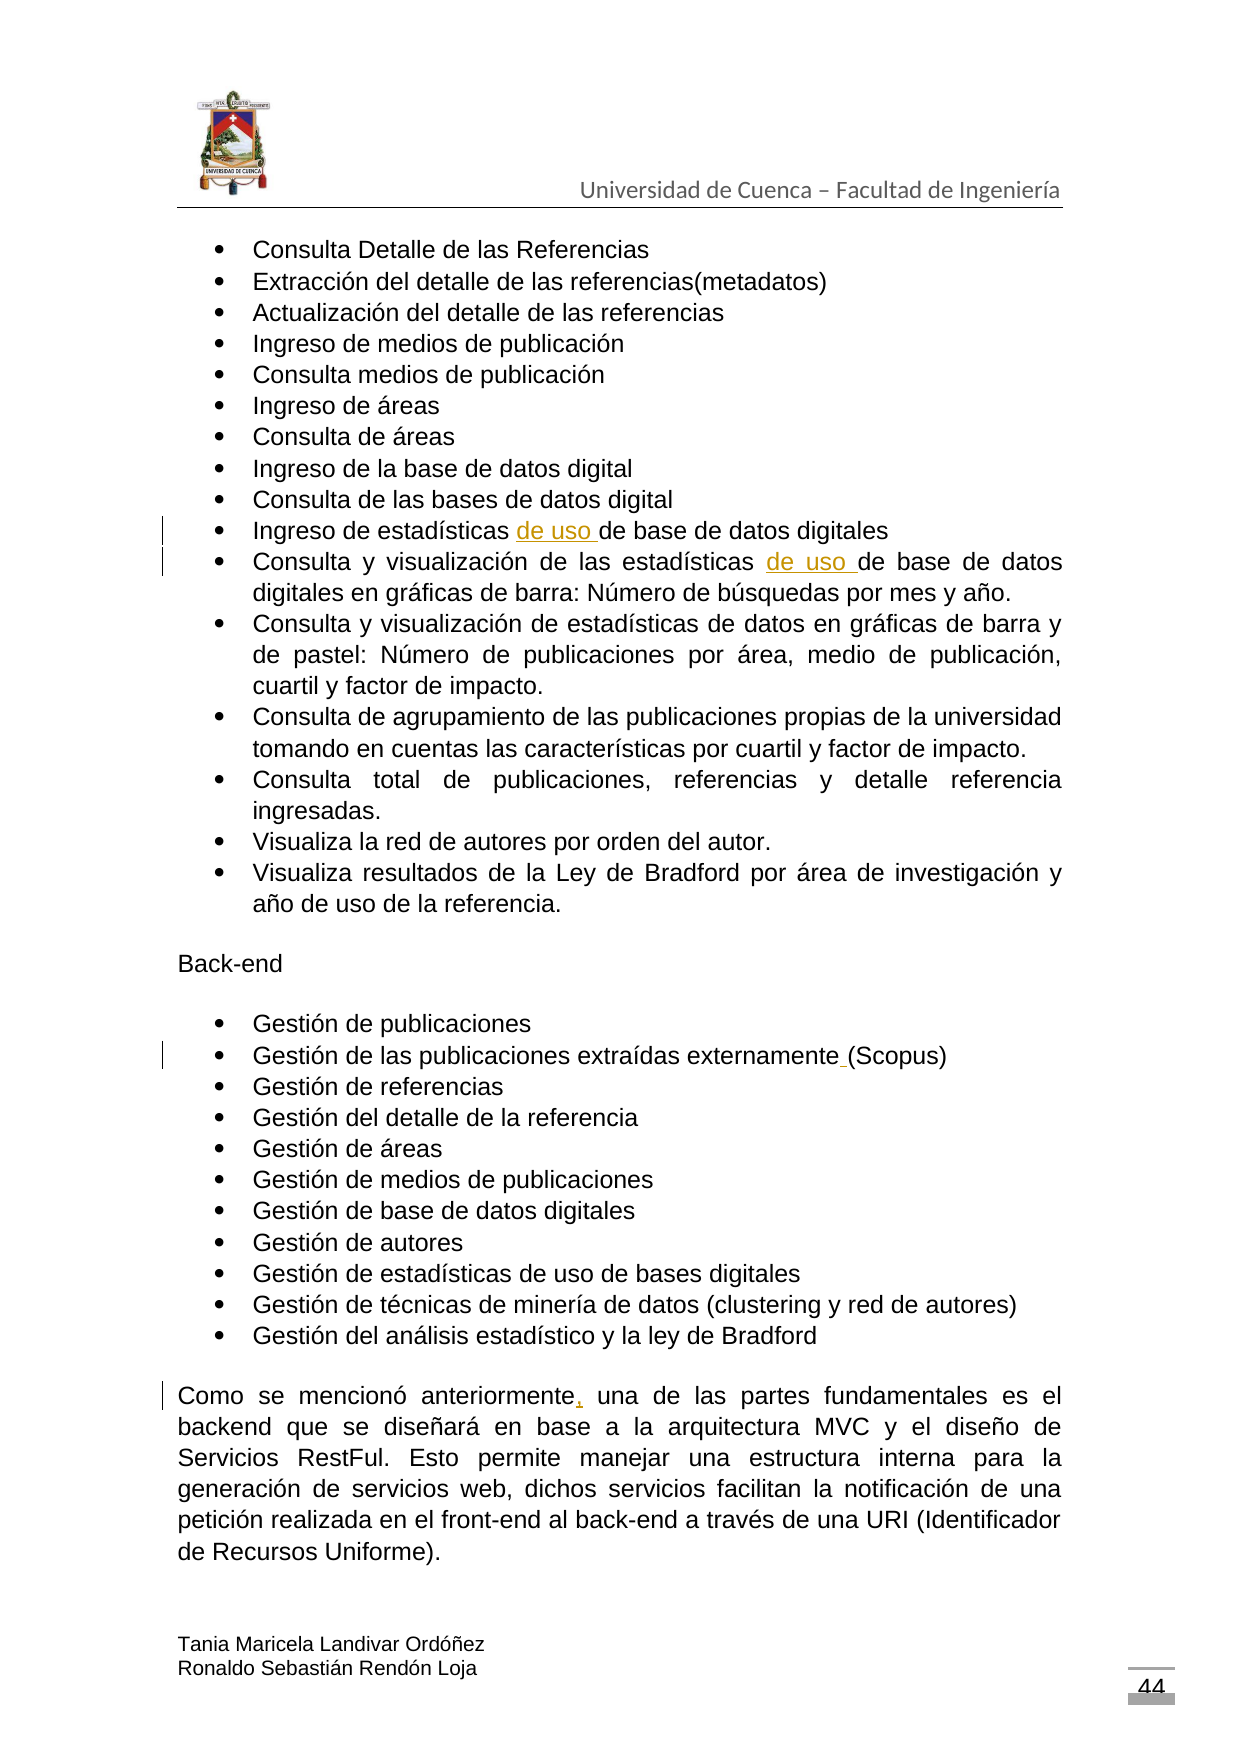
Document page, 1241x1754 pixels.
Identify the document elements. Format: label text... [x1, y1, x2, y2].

text Como se mencionó anteriormente una de las partes fundamentales es el backend que se diseñará en base a la arquitectura MVC y el diseño de Servicios RestFul. Esto permite manejar una estructura interna para la generación de servicios web, dichos servicios facilitan la notificación de una petición realizada en el front-end al back-end a través de una URI (Identificador de Recursos Uniforme). [177, 1381, 1063, 1565]
text Back-end [177, 949, 1063, 978]
list Gestión de publicaciones [215, 1009, 1063, 1038]
list Extracción del detalle de las referencias(metadatos) [215, 267, 1063, 296]
list Gestión del análisis estadístico y la ley de Bradford [215, 1321, 1063, 1350]
list Gestión de áreas [215, 1134, 1063, 1163]
list Consulta y visualización de las estadísticas de base de datos digitales en gráficas de barra: Número de búsquedas por mes y año. [215, 547, 1063, 607]
list Gestión de estadísticas de uso de bases digitales [215, 1259, 1063, 1287]
list Gestión del detalle de la referencia [215, 1103, 1063, 1132]
list Gestión de medios de publicaciones [215, 1165, 1063, 1194]
list Ingreso de la base de datos digital [215, 453, 1063, 482]
list Gestión de autores [215, 1227, 1063, 1256]
list Consulta total de publicaciones, referencias y detalle referencia ingresadas. [215, 764, 1063, 824]
list Consulta de áreas [215, 422, 1063, 451]
list Ingreso de estadísticas de base de datos digitales [215, 516, 1063, 545]
list Consulta Detalle de las Referencias [215, 236, 1063, 264]
list Gestión de referencias [215, 1072, 1063, 1101]
list Ingreso de áreas [215, 391, 1063, 420]
list Actualización del detalle de las referencias [215, 298, 1063, 327]
list Consulta de las bases de datos digital [215, 485, 1063, 513]
list Gestión de base de datos digitales [215, 1196, 1063, 1225]
list Consulta medios de publicación [215, 360, 1063, 389]
list Ingreso de medios de publicación [215, 329, 1063, 358]
picture [177, 86, 290, 199]
list Gestión de técnicas de minería de datos (clustering y red de autores) [215, 1290, 1063, 1319]
list Gestión de las publicaciones extraídas externamente(Scopus) [215, 1041, 1063, 1069]
list Visualiza resultados de la Ley de Bradford por área de investigación y año de uso de la referencia. [215, 858, 1063, 918]
list Visualiza la red de autores por orden del autor. [215, 827, 1063, 856]
list Consulta de agrupamiento de las publicaciones propias de la universidad tomando en cuentas las características por cuartil y factor de impacto. [215, 702, 1063, 762]
list Consulta y visualización de estadísticas de datos en gráficas de barra y de pastel: Número de publicaciones por área, medio de publicación, cuartil y factor de impacto. [215, 609, 1063, 700]
